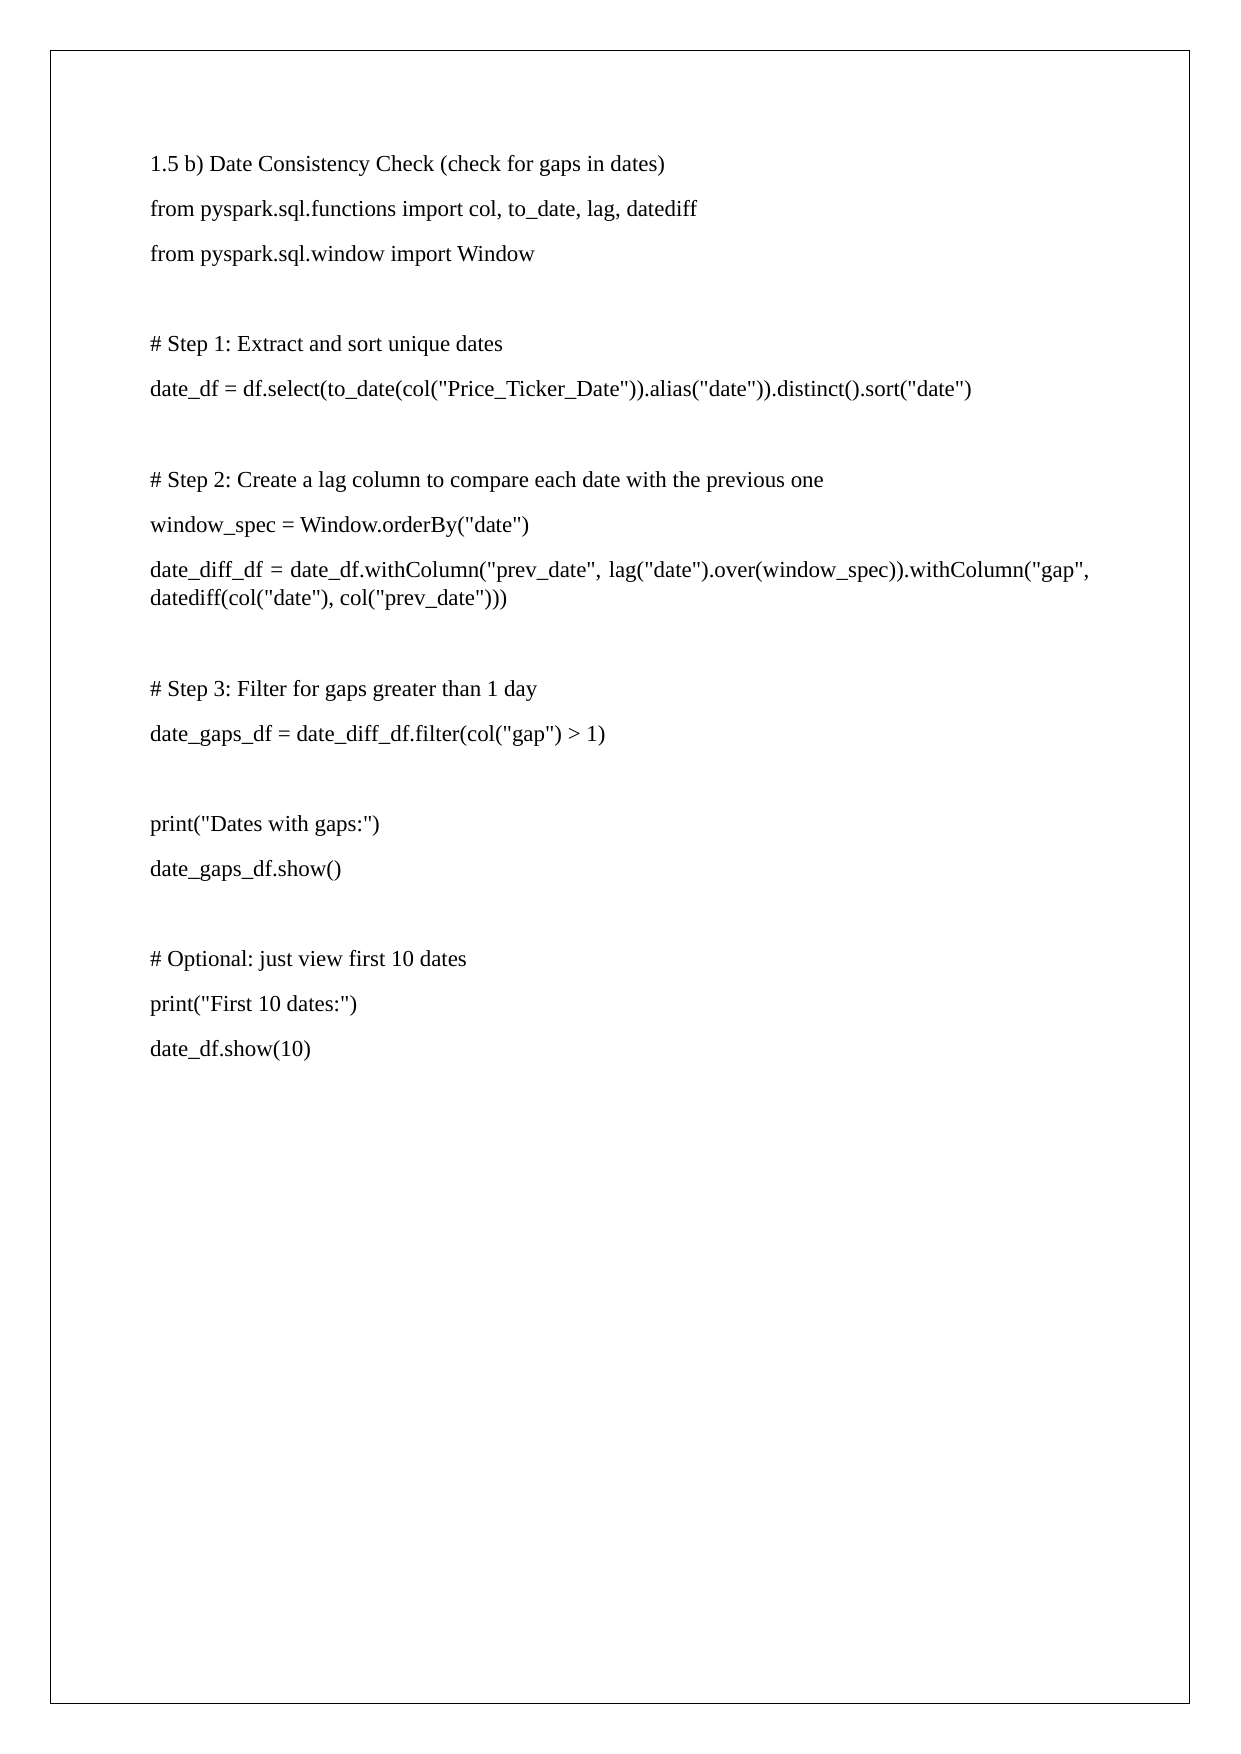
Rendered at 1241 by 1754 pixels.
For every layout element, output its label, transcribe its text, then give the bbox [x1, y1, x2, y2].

text date_gaps_df = date_diff_df.filter(col("gap") > 1) [150, 720, 1090, 746]
text window_spec = Window.orderBy("date") [150, 511, 1090, 537]
text # Step 3: Filter for gaps greater than 1 day [150, 674, 1090, 701]
text date_diff_df = date_df.withColumn("prev_date", lag("date").over(window_spec)).withColumn("gap", datediff(col("date"), col("prev_date"))) [150, 556, 1090, 611]
text from pyspark.sql.window import Window [150, 240, 1090, 267]
text # Step 1: Extract and sort unique dates [150, 330, 1090, 357]
text # Step 2: Create a lag column to compare each date with the previous one [150, 466, 1090, 492]
text print("First 10 dates:") [150, 990, 1090, 1017]
text date_df.show(10) [150, 1035, 1090, 1062]
text print("Dates with gaps:") [150, 810, 1090, 836]
text date_gaps_df.show() [150, 855, 1090, 881]
text # Optional: just view first 10 dates [150, 945, 1090, 972]
text 1.5 b) Date Consistency Check (check for gaps in dates) [150, 150, 1090, 176]
text from pyspark.sql.functions import col, to_date, lag, datediff [150, 195, 1090, 221]
text date_df = df.select(to_date(col("Price_Ticker_Date")).alias("date")).distinct().sort("date") [150, 376, 1090, 402]
